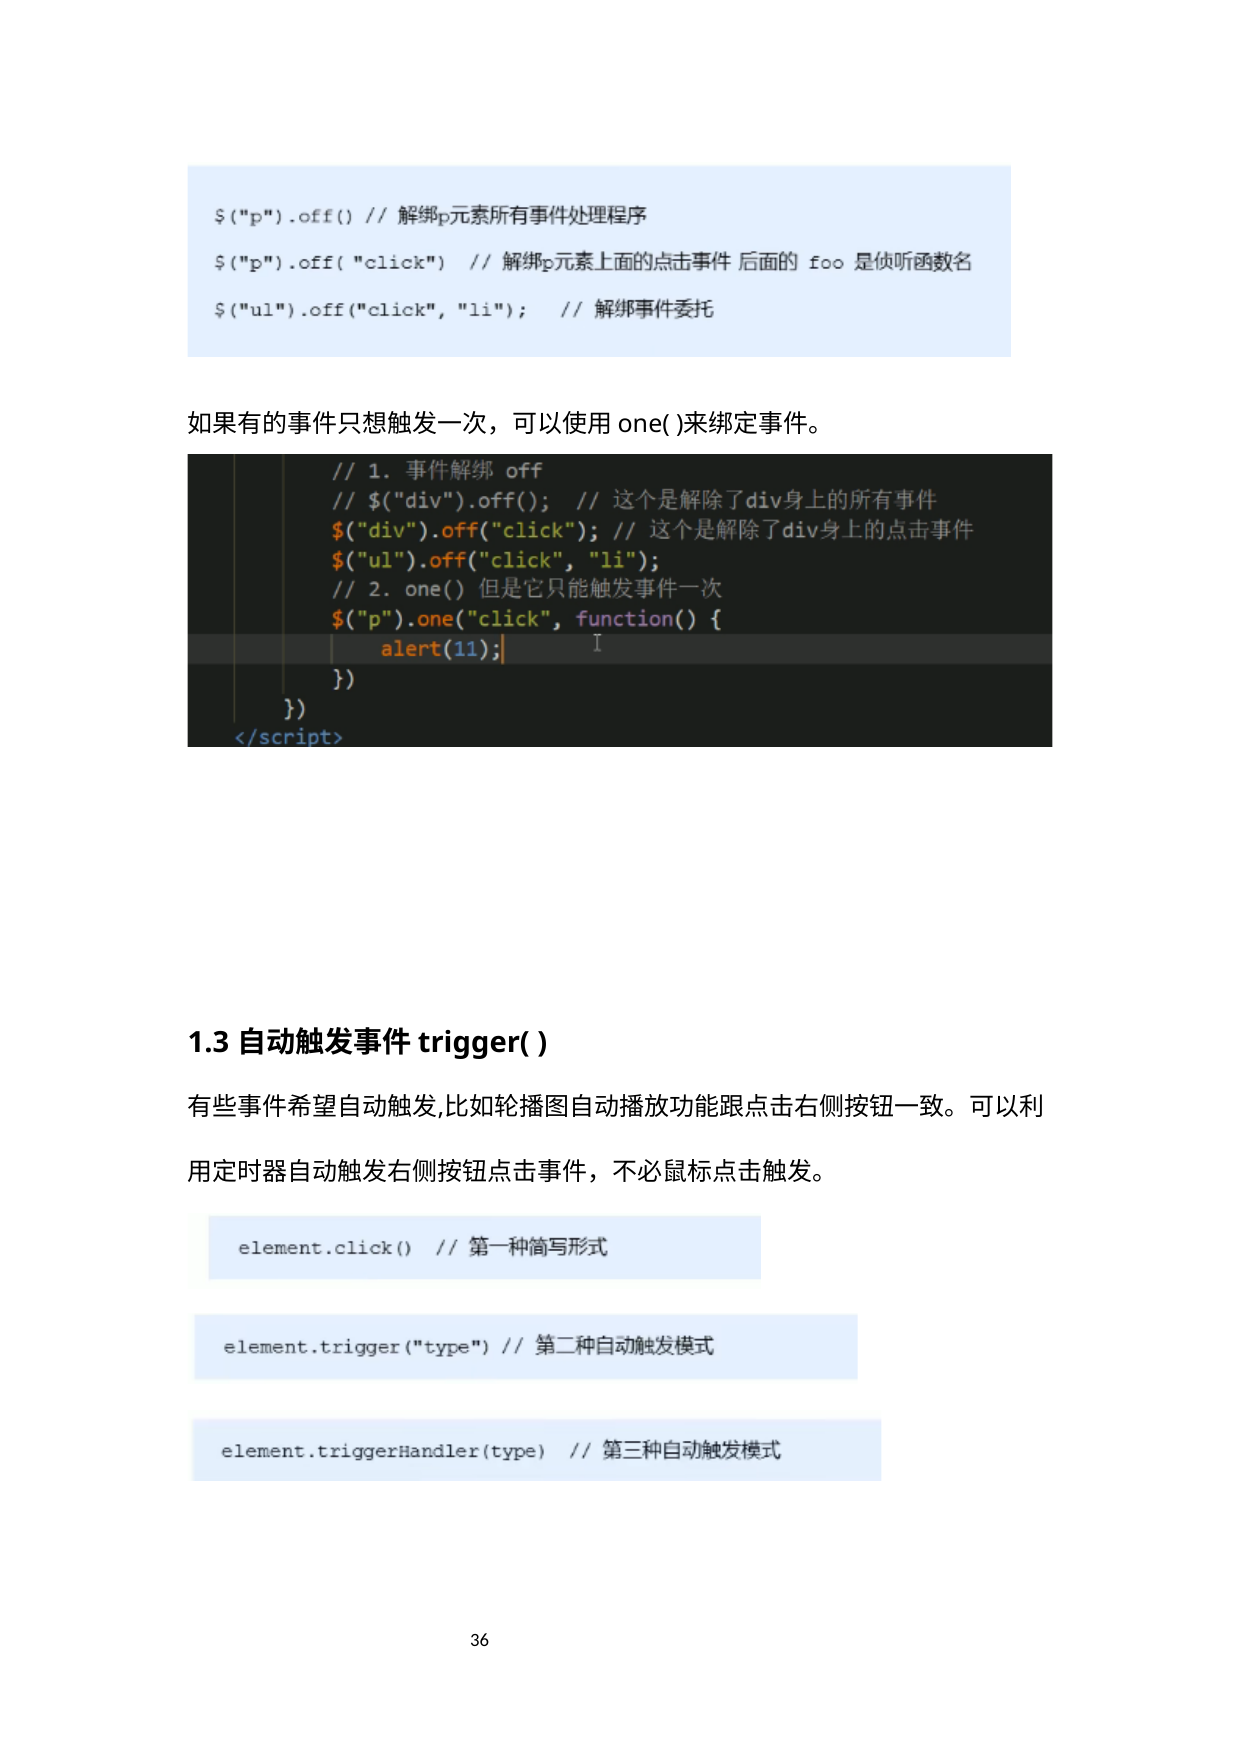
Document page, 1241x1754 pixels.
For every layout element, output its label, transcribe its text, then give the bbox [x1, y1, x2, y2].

list 有些事件希望自动触发,比如轮播图自动播放功能跟点击右侧按钮一致。可以利用定时器自动触发右侧按钮点击事件，不必鼠标点击触发。 [187, 1072, 1053, 1202]
picture [187, 1213, 761, 1289]
picture [187, 162, 1011, 357]
list 如果有的事件只想触发一次，可以使用one( )来绑定事件。 [187, 389, 1053, 454]
list 1.3 自动触发事件trigger( ) [187, 1007, 1053, 1072]
picture [187, 1410, 882, 1481]
picture [187, 1313, 858, 1384]
picture [187, 454, 1053, 747]
